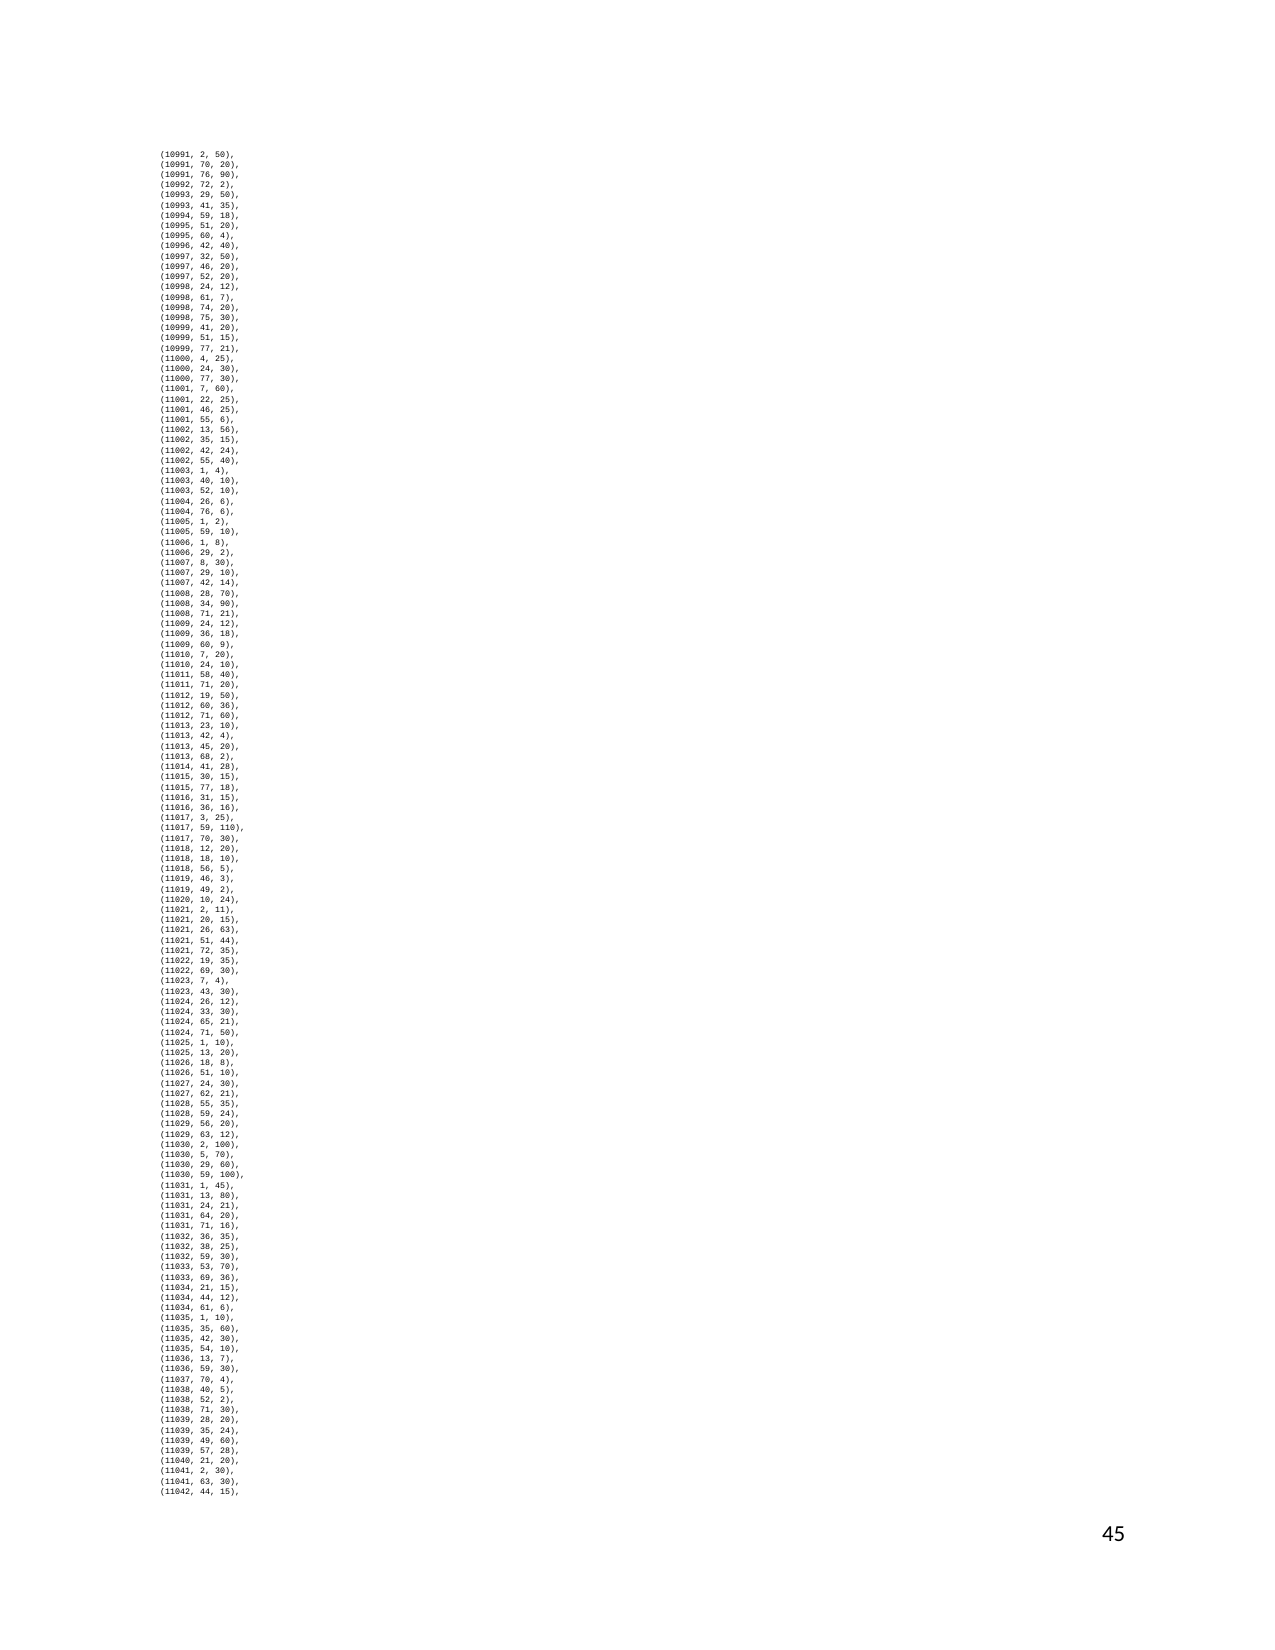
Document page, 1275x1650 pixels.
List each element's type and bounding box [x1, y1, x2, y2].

text [150, 150, 1125, 1497]
